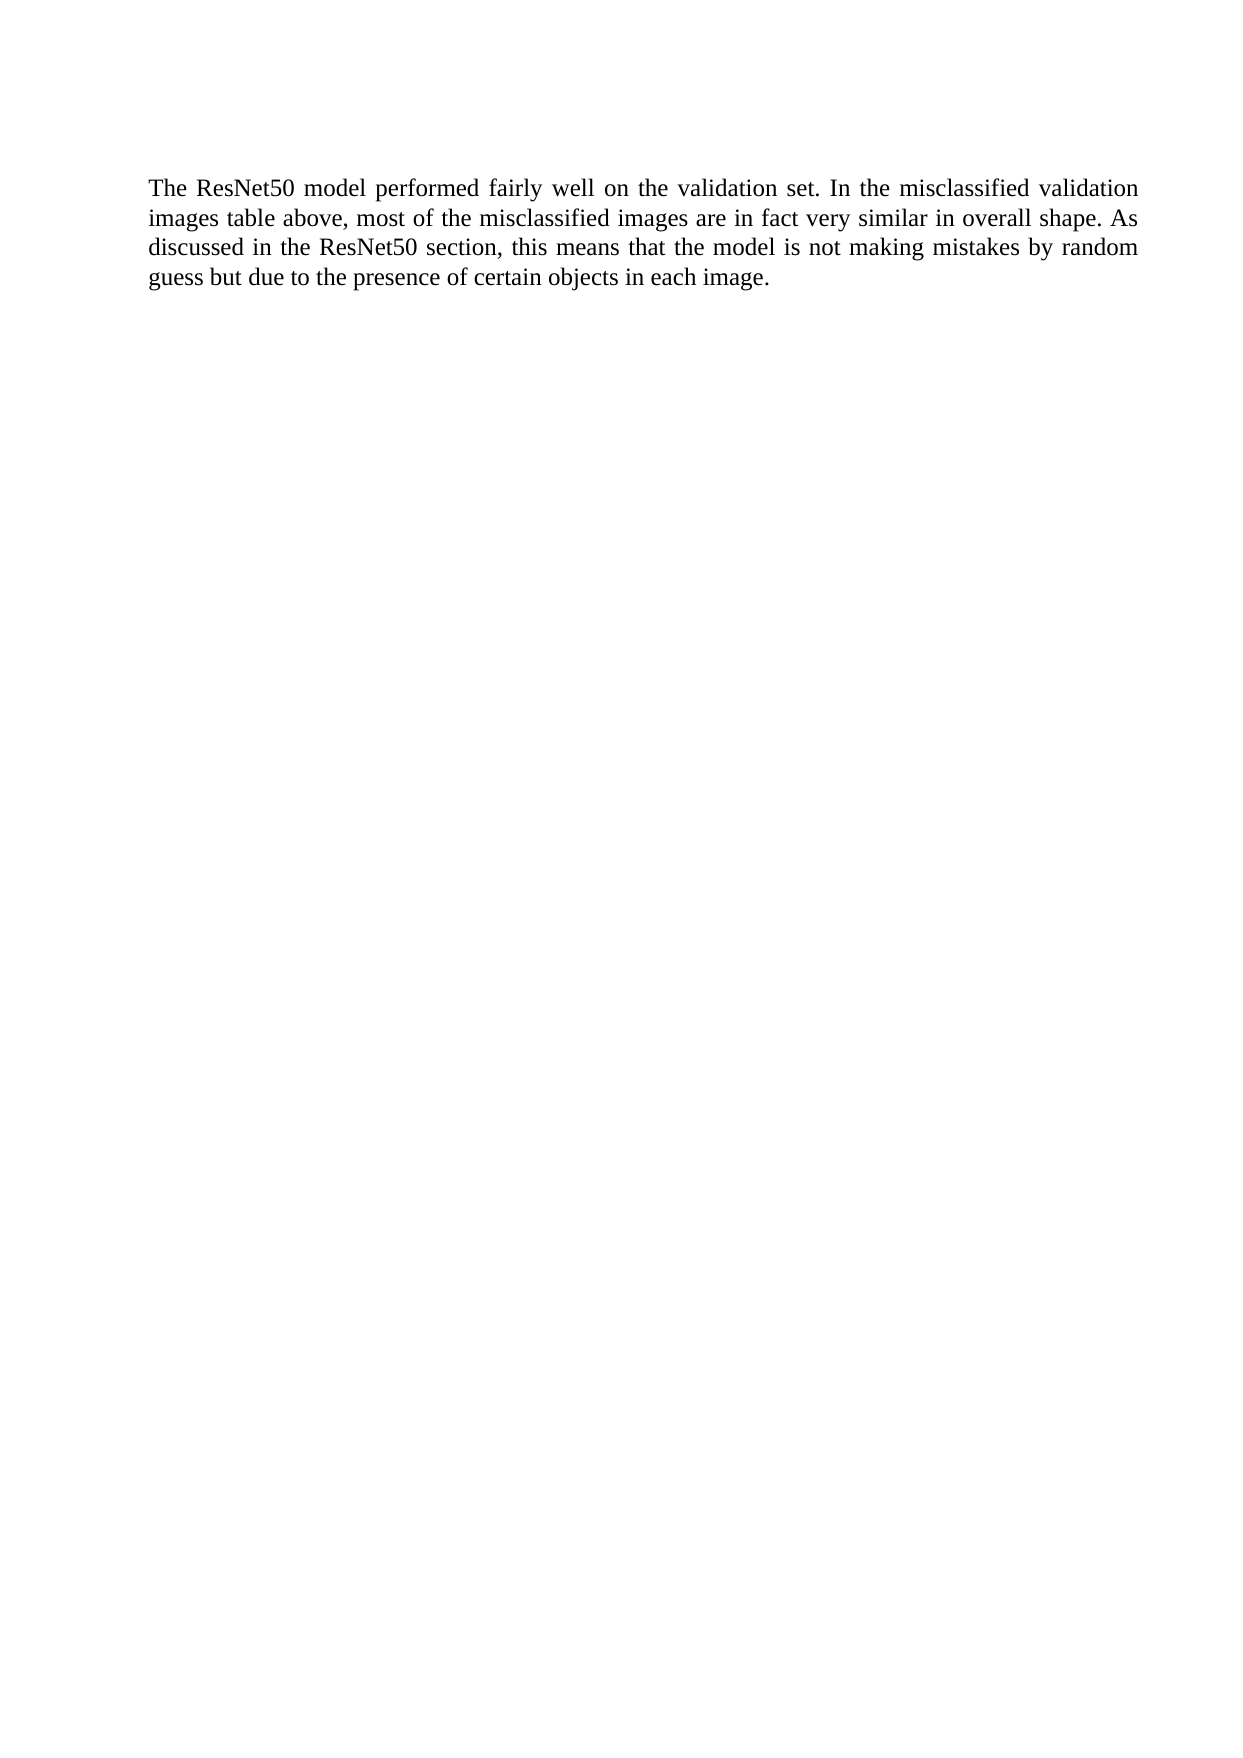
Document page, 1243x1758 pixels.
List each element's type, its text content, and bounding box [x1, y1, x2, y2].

text The ResNet50 model performed fairly well on the validation set. In the misclassified validation images table above, most of the misclassified images are in fact very similar in overall shape. As discussed in the ResNet50 section, this means that the model is not making mistakes by random guess but due to the presence of certain objects in each image. [148, 173, 1140, 291]
